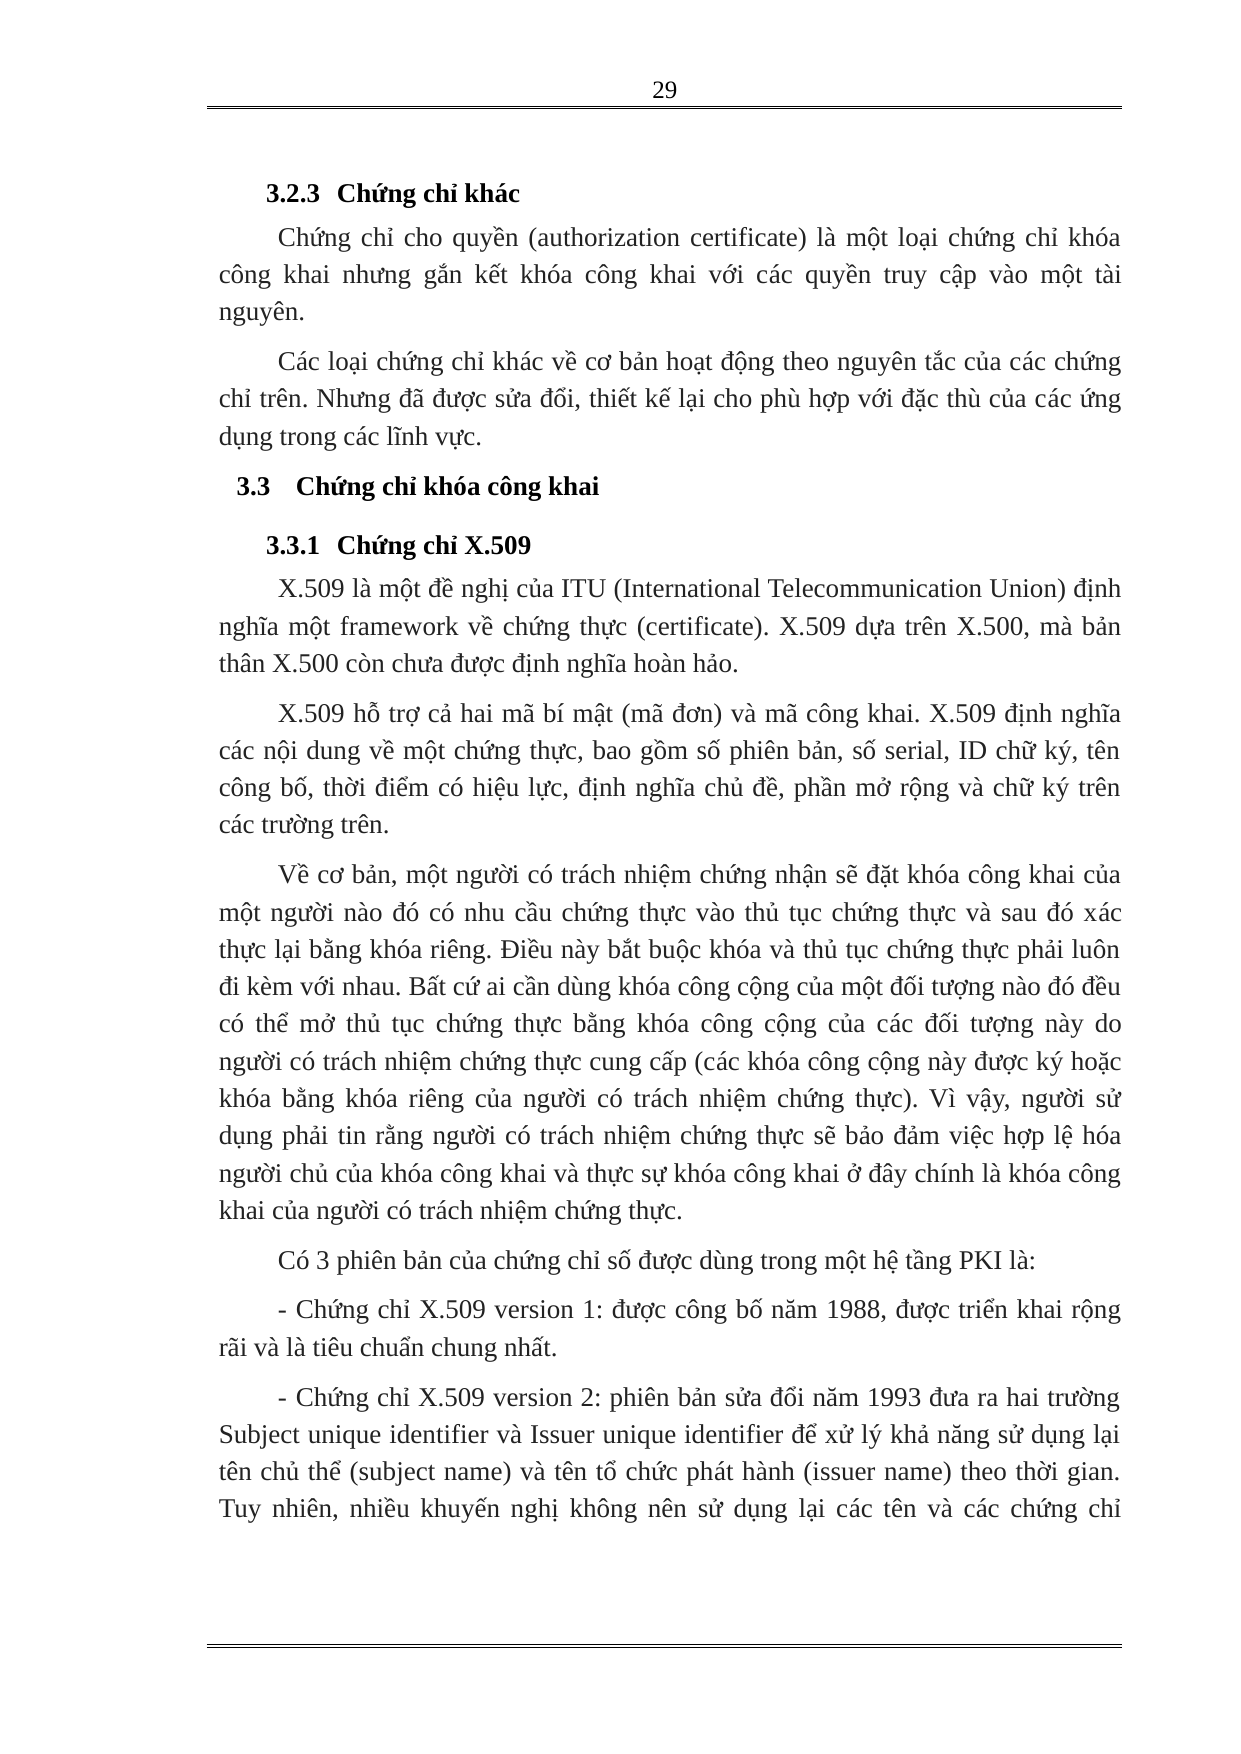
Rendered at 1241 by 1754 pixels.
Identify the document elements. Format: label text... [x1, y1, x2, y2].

subtitle Chứng chỉ X.509 [266, 529, 1122, 560]
text Có 3 phiên bản của chứng chỉ số được dùng trong một hệ tầng PKI là: [218, 1244, 1122, 1275]
subtitle Chứng chỉ khóa công khai [236, 469, 1122, 501]
subtitle Chứng chỉ khác [266, 177, 1122, 208]
text Các loại chứng chỉ khác về cơ bản hoạt động theo nguyên tắc của các chứng chỉ trên. Nhưng đã được sửa đổi, thiết kế lại cho phù hợp với đặc thù của các ứng dụng trong các lĩnh vực. [218, 345, 1122, 451]
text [218, 1381, 1122, 1524]
text Về cơ bản, một người có trách nhiệm chứng nhận sẽ đặt khóa công khai của một người nào đó có nhu cầu chứng thực vào thủ tục chứng thực và sau đó xác thực lại bằng khóa riêng. Điều này bắt buộc khóa và thủ tục chứng thực phải luôn đi kèm với nhau. Bất cứ ai cần dùng khóa công cộng của một đối tượng nào đó đều có thể mở thủ tục chứng thực bằng khóa công cộng của các đối tượng này do người có trách nhiệm chứng thực cung cấp (các khóa công cộng này được ký hoặc khóa bằng khóa riêng của người có trách nhiệm chứng thực). Vì vậy, người sử dụng phải tin rằng người có trách nhiệm chứng thực sẽ bảo đảm việc hợp lệ hóa người chủ của khóa công khai và thực sự khóa công khai ở đây chính là khóa công khai của người có trách nhiệm chứng thực. [218, 858, 1122, 1225]
text - Chứng chỉ X.509 version 1: được công bố năm 1988, được triển khai rộng rãi và là tiêu chuẩn chung nhất. [218, 1294, 1122, 1362]
text X.509 là một đề nghị của ITU (International Telecommunication Union) định nghĩa một framework về chứng thực (certificate). X.509 dựa trên X.500, mà bản thân X.500 còn chưa được định nghĩa hoàn hảo. [218, 572, 1122, 678]
text Chứng chỉ cho quyền (authorization certificate) là một loại chứng chỉ khóa công khai nhưng gắn kết khóa công khai với các quyền truy cập vào một tài nguyên. [218, 221, 1122, 327]
text X.509 hỗ trợ cả hai mã bí mật (mã đơn) và mã công khai. X.509 định nghĩa các nội dung về một chứng thực, bao gồm số phiên bản, số serial, ID chữ ký, tên công bố, thời điểm có hiệu lực, định nghĩa chủ đề, phần mở rộng và chữ ký trên các trường trên. [218, 697, 1122, 840]
